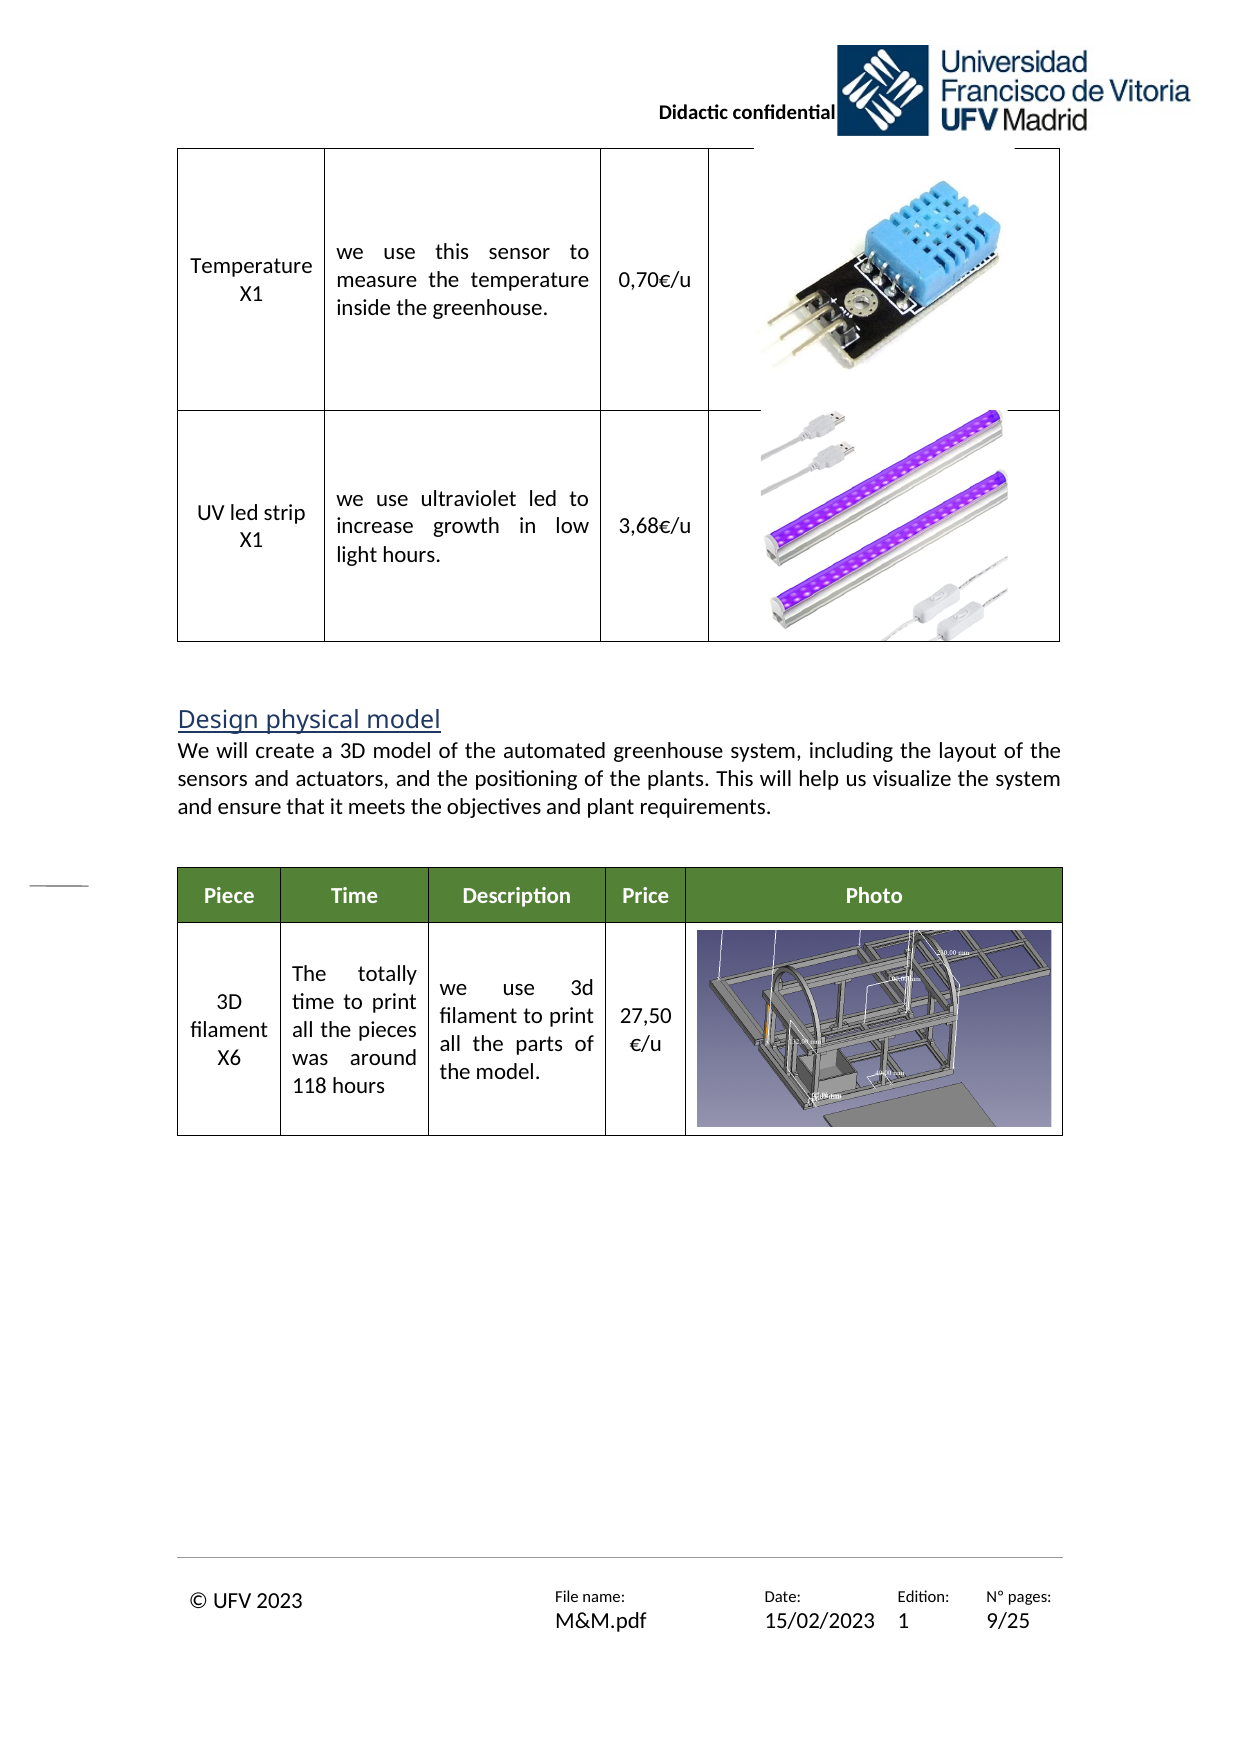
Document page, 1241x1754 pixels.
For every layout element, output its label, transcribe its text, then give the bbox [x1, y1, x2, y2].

table_cell [1015, 149, 1059, 409]
table_cell 0,70€/u [601, 149, 708, 409]
table_cell UV led strip X1 [178, 411, 324, 641]
table_cell [686, 923, 1062, 1135]
table_cell [709, 411, 760, 641]
table_header Photo [686, 868, 1062, 922]
table_cell 3,68€/u [601, 411, 708, 641]
picture [837, 45, 1213, 136]
table_cell 27,50€/u [606, 923, 685, 1135]
table_cell we use this sensor to measure the temperature inside the greenhouse. [325, 149, 600, 409]
table_cell [1008, 411, 1059, 641]
table_header Piece [178, 868, 280, 922]
subtitle Design physical model [177, 702, 1063, 736]
table_header Description [429, 868, 605, 922]
table_cell 3D filament X6 [178, 923, 280, 1135]
table_cell we use ultraviolet led to increase growth in low light hours. [325, 411, 600, 641]
picture [697, 930, 1052, 1127]
table_header Price [606, 868, 685, 922]
picture [753, 148, 1015, 641]
table_cell [709, 149, 753, 409]
table_header Time [281, 868, 428, 922]
table_cell The totally time to print all the pieces was around 118 hours [281, 923, 428, 1135]
text We will create a 3D model of the automated greenhouse system, including the layout of the sensors and actuators, and the positioning of the plants. This will help us visualize the system and ensure that it meets the objectives and plant requirements. [177, 736, 1063, 820]
table_cell Temperature X1 [178, 149, 324, 409]
table_cell we use 3d filament to print all the parts of the model. [429, 923, 605, 1135]
